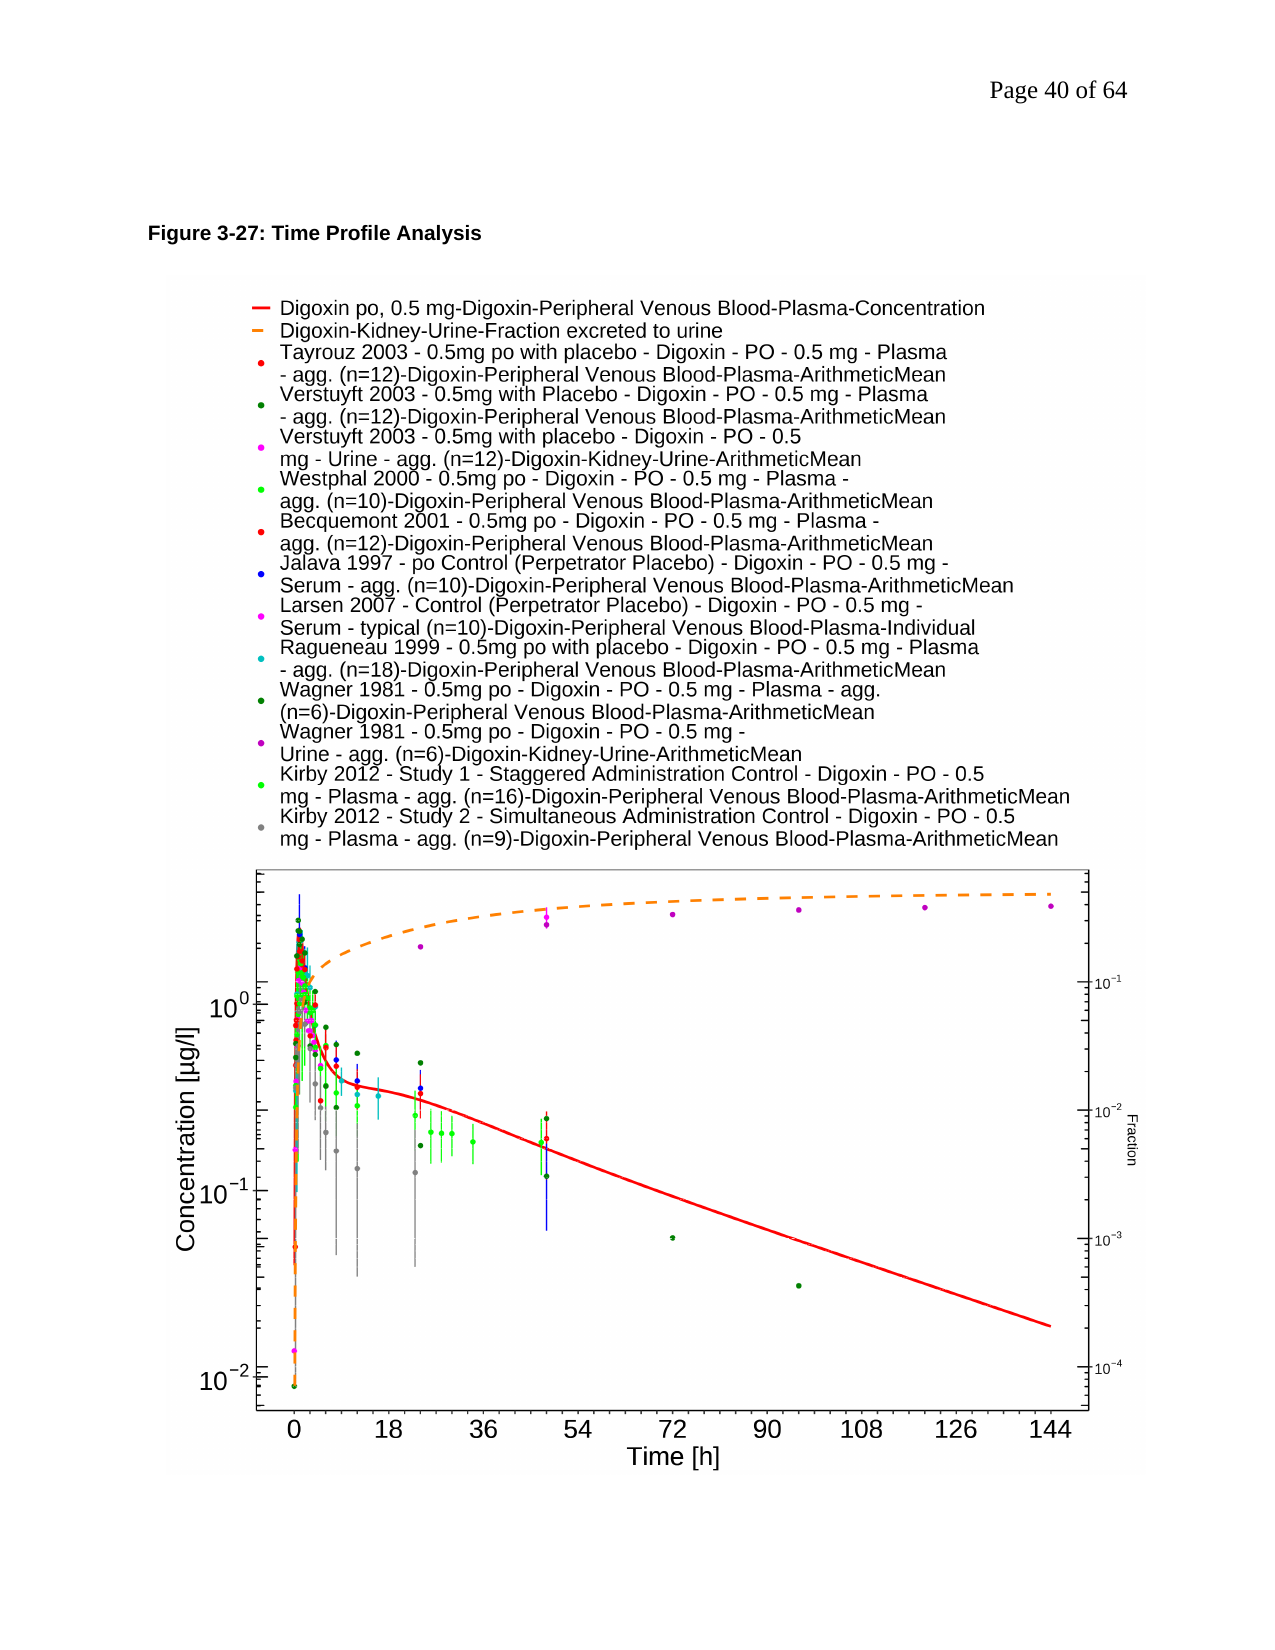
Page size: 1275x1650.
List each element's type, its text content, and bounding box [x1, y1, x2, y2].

text Figure 3-27: Time Profile Analysis [148, 221, 1127, 245]
picture [166, 275, 1146, 1475]
